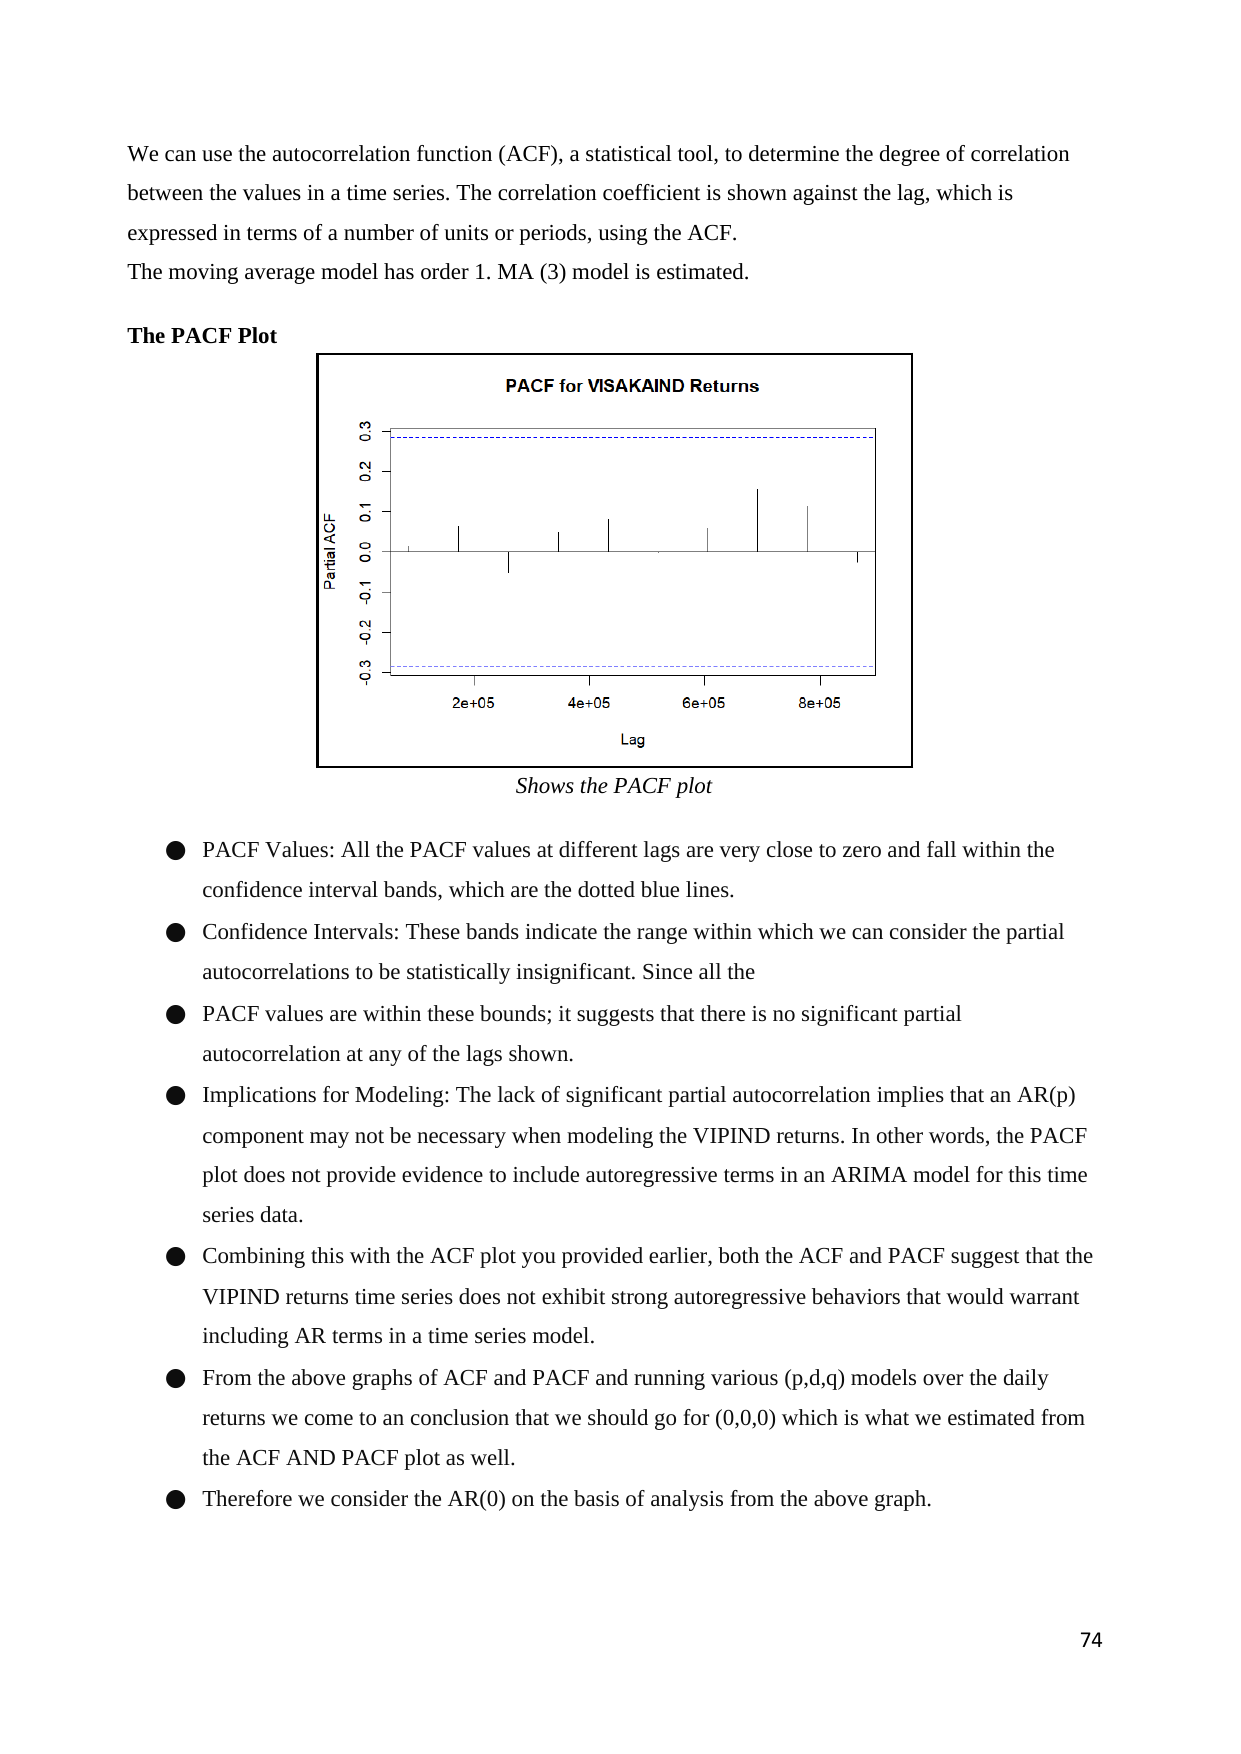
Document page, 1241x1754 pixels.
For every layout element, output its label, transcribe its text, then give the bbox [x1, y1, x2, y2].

text The PACF Plot [127, 322, 1103, 349]
text We can use the autocorrelation function (ACF), a statistical tool, to determine the degree of correlation between the values in a time series. The correlation coefficient is shown against the lag, which is expressed in terms of a number of units or periods, using the ACF. The moving average model has order 1. MA (3) model is estimated. [127, 139, 1103, 284]
text Shows the PACF plot [127, 772, 1103, 799]
list From the above graphs of ACF and PACF and running various (p,d,q) models over the daily returns we come to an conclusion that we should go for (0,0,0) which is what we estimated from the ACF AND PACF plot as well. [164, 1362, 1103, 1470]
list Implications for Modeling: The lack of significant partial autocorrelation implies that an AR(p) component may not be necessary when modeling the VIPIND returns. In other words, the PACF plot does not provide evidence to include autoregressive terms in an ARIMA model for this time series data. [164, 1079, 1103, 1227]
list PACF Values: All the PACF values at different lags are very close to zero and fall within the confidence interval bands, which are the dotted blue lines. [164, 834, 1103, 903]
picture [319, 355, 911, 766]
list Confidence Intervals: These bands indicate the range within which we can consider the partial autocorrelations to be statistically insignificant. Since all the [164, 916, 1103, 984]
list Therefore we consider the AR(0) on the basis of analysis from the above graph. [164, 1483, 1103, 1512]
list PACF values are within these bounds; it suggests that there is no significant partial autocorrelation at any of the lags shown. [164, 998, 1103, 1066]
list Combining this with the ACF plot you provided earlier, both the ACF and PACF suggest that the VIPIND returns time series does not exhibit strong autoregressive behaviors that would warrant including AR terms in a time series model. [164, 1240, 1103, 1349]
